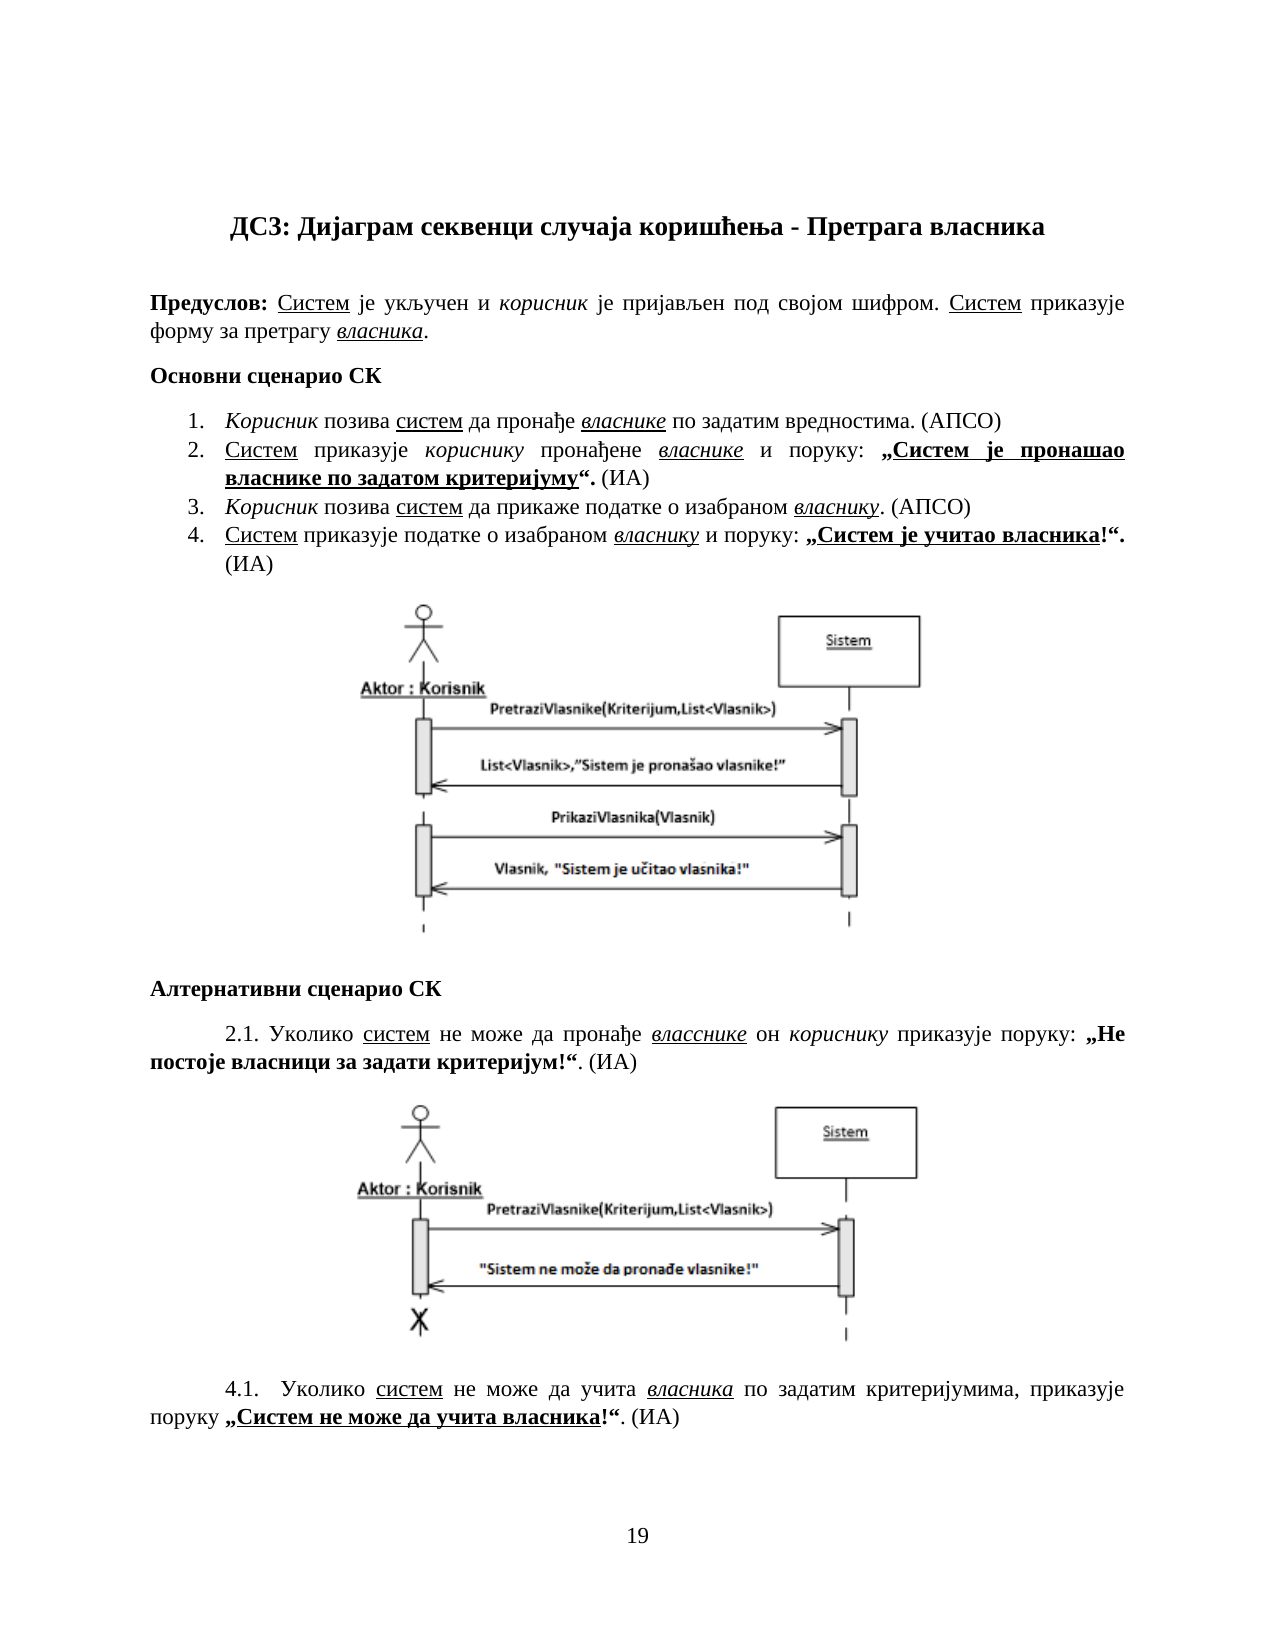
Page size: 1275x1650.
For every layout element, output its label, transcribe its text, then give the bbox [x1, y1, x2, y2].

text 2.1. Уколико систем не може да пронађе власснике он кориснику приказује поруку: „Не постоје власници за задати критеријум!“. (ИА) [150, 1020, 1125, 1074]
list Систем приказује кориснику пронађене власнике и поруку: „Систем је пронашао власнике по задатом критеријуму“. (ИА) [187, 436, 1125, 491]
subtitle ДС3: Дијаграм секвенци случаја коришћења - Претрага власника [150, 210, 1125, 241]
list Корисник позива систем да пронађе власнике по задатим вредностима. (АПСО) [187, 408, 1125, 434]
picture [284, 1093, 991, 1356]
list Систем приказује податке о изабраном власнику и поруку: „Систем је учитао власника!“. (ИА) [187, 521, 1125, 576]
picture [306, 595, 969, 956]
text 4.1. Уколико систем не може да учита власника по задатим критеријумима, приказује поруку „Систем не може да учита власника!“. (ИА) [150, 1375, 1125, 1429]
text Основни сценарио СК [150, 362, 1125, 389]
text Предуслов: Систем је укључен и корисник је пријављен под својом шифром. Систем приказује форму за претрагу власника. [150, 289, 1125, 344]
list Корисник позива систем да прикаже податке о изабраном власнику. (АПСО) [187, 493, 1125, 519]
text Алтернативни сценарио СК [150, 975, 1125, 1001]
